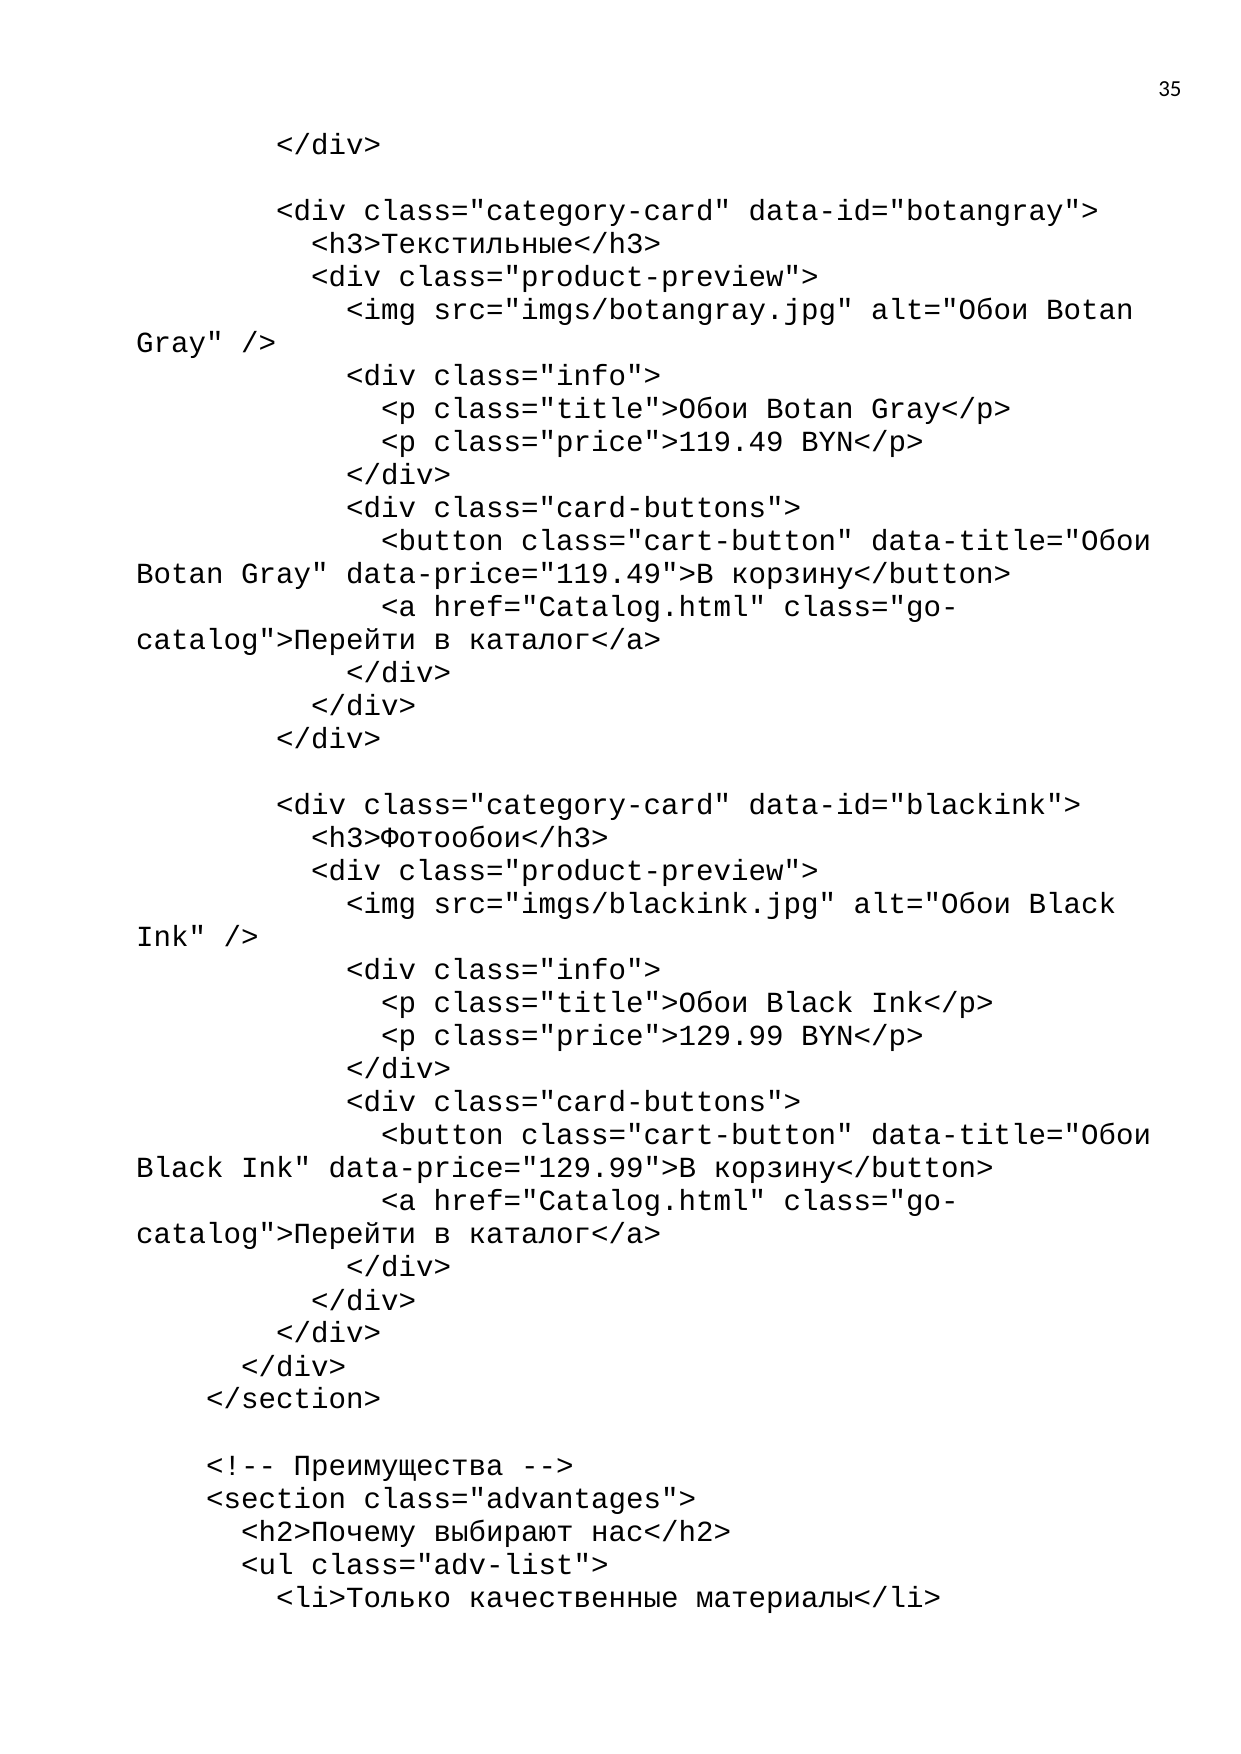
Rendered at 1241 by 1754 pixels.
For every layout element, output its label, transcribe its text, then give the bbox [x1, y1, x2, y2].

text <a href="Catalog.html" class="go-catalog">Перейти в каталог</a> [136, 592, 1181, 658]
text </div> [136, 1319, 1181, 1352]
text <p class="title">Обои Black Ink</p> [136, 988, 1181, 1021]
text <p class="price">119.49 BYN</p> [136, 427, 1181, 460]
text <h2>Почему выбирают нас</h2> [136, 1517, 1181, 1550]
text <div class="category-card" data-id="blackink"> [136, 790, 1181, 823]
text <!-- Преимущества --> [136, 1451, 1181, 1484]
text </section> [136, 1385, 1181, 1418]
text </div> [136, 130, 1181, 163]
text <div class="category-card" data-id="botangray"> [136, 196, 1181, 229]
text <button class="cart-button" data-title="Обои Black Ink" data-price="129.99">В корзину</button> [136, 1121, 1181, 1187]
text <div class="card-buttons"> [136, 493, 1181, 526]
text <section class="advantages"> [136, 1484, 1181, 1517]
text </div> [136, 1352, 1181, 1385]
text </div> [136, 1286, 1181, 1319]
text <div class="info"> [136, 361, 1181, 394]
text <div class="info"> [136, 955, 1181, 988]
text <li>Только качественные материалы</li> [136, 1583, 1181, 1616]
text <ul class="adv-list"> [136, 1550, 1181, 1583]
text <p class="price">129.99 BYN</p> [136, 1021, 1181, 1054]
text </div> [136, 691, 1181, 724]
text <div class="card-buttons"> [136, 1087, 1181, 1121]
text <h3>Фотообои</h3> [136, 823, 1181, 856]
text <button class="cart-button" data-title="Обои Botan Gray" data-price="119.49">В корзину</button> [136, 526, 1181, 592]
text <img src="imgs/blackink.jpg" alt="Обои Black Ink" /> [136, 889, 1181, 955]
text </div> [136, 724, 1181, 757]
text <h3>Текстильные</h3> [136, 229, 1181, 262]
text <p class="title">Обои Botan Gray</p> [136, 394, 1181, 427]
text </div> [136, 1253, 1181, 1286]
text <div class="product-preview"> [136, 262, 1181, 295]
text </div> [136, 1054, 1181, 1087]
text </div> [136, 658, 1181, 691]
text <a href="Catalog.html" class="go-catalog">Перейти в каталог</a> [136, 1187, 1181, 1253]
text <img src="imgs/botangray.jpg" alt="Обои Botan Gray" /> [136, 295, 1181, 361]
text </div> [136, 460, 1181, 493]
text <div class="product-preview"> [136, 856, 1181, 889]
